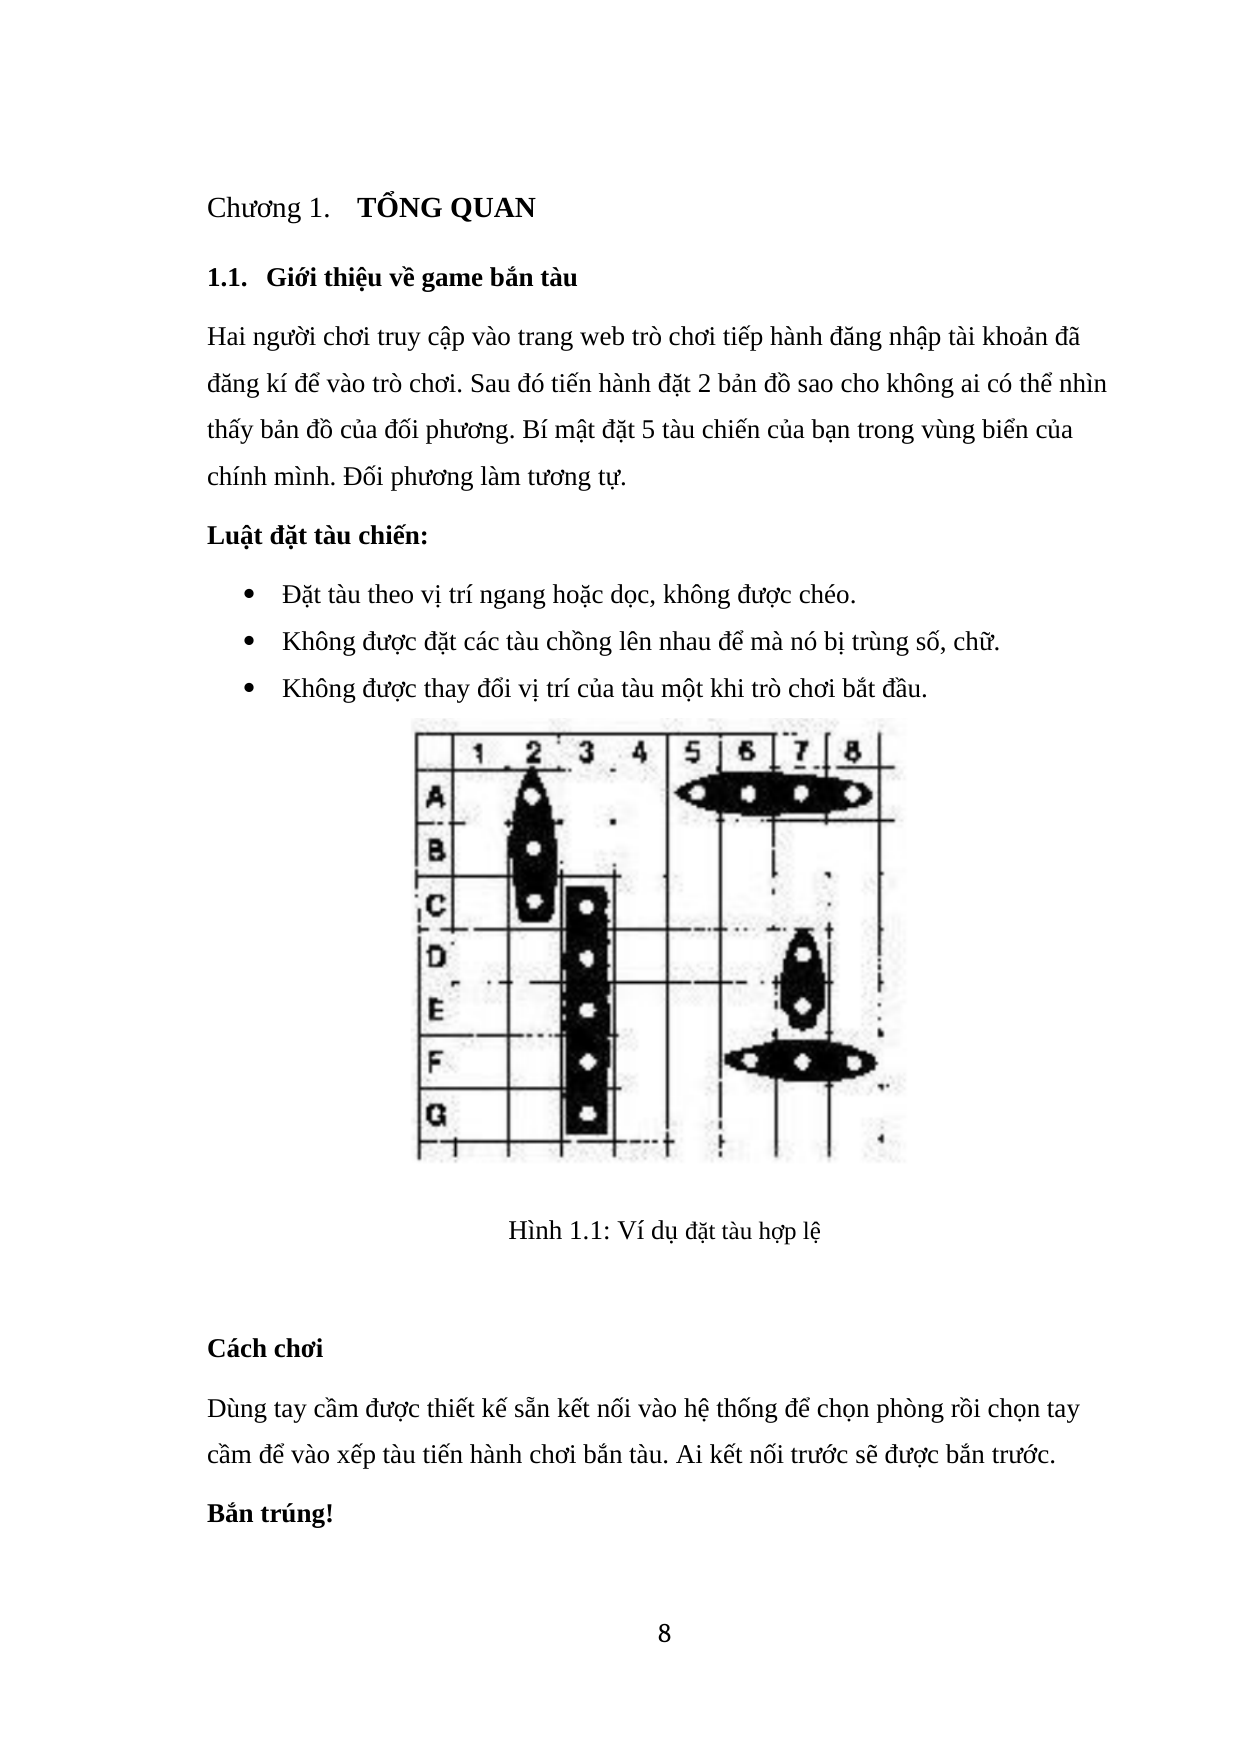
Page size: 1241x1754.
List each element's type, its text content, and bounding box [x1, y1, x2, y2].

list Không được đặt các tàu chồng lên nhau để mà nó bị trùng số, chữ. [244, 625, 1122, 656]
text Hai người chơi truy cập vào trang web trò chơi tiếp hành đăng nhập tài khoản đã đăng kí để vào trò chơi. Sau đó tiến hành đặt 2 bản đồ sao cho không ai có thể nhìn thấy bản đồ của đối phương. Bí mật đặt 5 tàu chiến của bạn trong vùng biển của chính mình. Đối phương làm tương tự. [207, 320, 1122, 491]
text Cách chơi [207, 1332, 1122, 1364]
text Hình 1.1: Ví dụ đặt tàu hợp lệ [207, 1214, 1122, 1245]
list Đặt tàu theo vị trí ngang hoặc dọc, không được chéo. [244, 578, 1122, 609]
text Luật đặt tàu chiến: [207, 519, 1122, 550]
list Không được thay đổi vị trí của tàu một khi trò chơi bắt đầu. [244, 672, 1122, 703]
subtitle Giới thiệu về game bắn tàu [207, 261, 1122, 292]
subtitle TỔNG QUAN [207, 190, 1122, 223]
text Dùng tay cầm được thiết kế sẵn kết nối vào hệ thống để chọn phòng rồi chọn tay cầm để vào xếp tàu tiến hành chơi bắn tàu. Ai kết nối trước sẽ được bắn trước. [207, 1392, 1122, 1469]
picture [410, 718, 919, 1187]
text Bắn trúng! [207, 1497, 1122, 1529]
